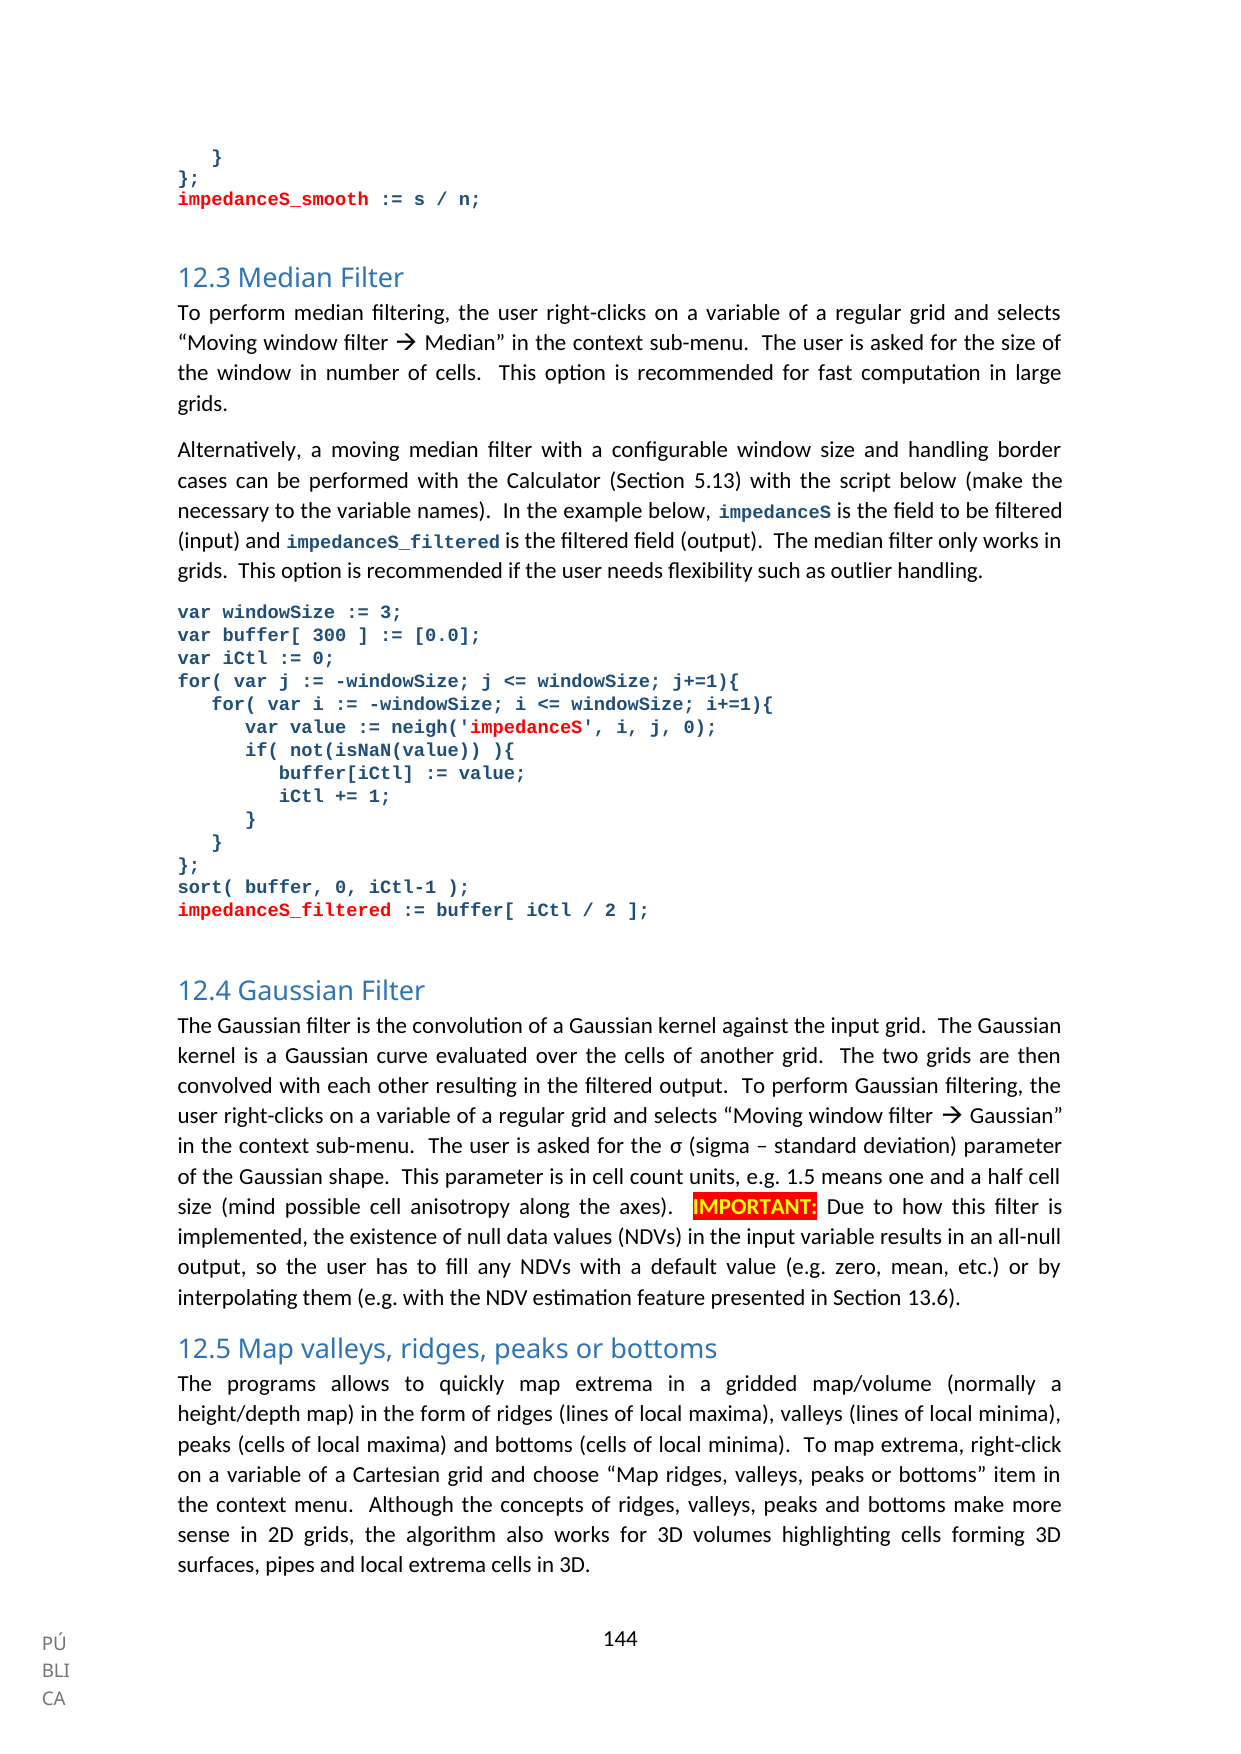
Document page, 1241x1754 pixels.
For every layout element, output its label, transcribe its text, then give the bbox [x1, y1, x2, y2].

text The Gaussian filter is the convolution of a Gaussian kernel against the input grid. The Gaussian kernel is a Gaussian curve evaluated over the cells of another grid. The two grids are then convolved with each other resulting in the filtered output. To perform Gaussian filtering, the user right-clicks on a variable of a regular grid and selects “Moving window filter Gaussian” in the context sub-menu. The user is asked for the σ (sigma – standard deviation) parameter of the Gaussian shape. This parameter is in cell count units, e.g. 1.5 means one and a half cell size (mind possible cell anisotropy along the axes). IMPORTANT: Due to how this filter is implemented, the existence of null data values (NDVs) in the input variable results in an all-null output, so the user has to fill any NDVs with a default value (e.g. zero, mean, etc.) or by interpolating them (e.g. with the NDV estimation feature presented in Section 13.6). [177, 1011, 1063, 1311]
text if( not(isNaN(value)) ){ [177, 741, 1063, 762]
text impedanceS_smooth := s / n; [177, 190, 1063, 211]
subtitle Gaussian Filter [177, 971, 1063, 1008]
subtitle Median Filter [177, 258, 1063, 295]
text }; [177, 855, 1063, 877]
text for( var j := -windowSize; j <= windowSize; j+=1){ [177, 672, 1063, 693]
text var value := neigh('impedanceS', i, j, 0); [177, 718, 1063, 739]
text }; [177, 169, 1063, 190]
text for( var i := -windowSize; i <= windowSize; i+=1){ [177, 695, 1063, 716]
text The programs allows to quickly map extrema in a gridded map/volume (normally a height/depth map) in the form of ridges (lines of local maxima), valleys (lines of local minima), peaks (cells of local maxima) and bottoms (cells of local minima). To map extrema, right-click on a variable of a Cartesian grid and choose “Map ridges, valleys, peaks or bottoms” item in the context menu. Although the concepts of ridges, valleys, peaks and bottoms make more sense in 2D grids, the algorithm also works for 3D volumes highlighting cells forming 3D surfaces, pipes and local extrema cells in 3D. [177, 1369, 1063, 1578]
text } [177, 832, 1063, 854]
text Alternatively, a moving median filter with a configurable window size and handling border cases can be performed with the Calculator (Section 5.13) with the script below (make the necessary to the variable names). In the example below, impedanceS is the field to be filtered (input) and impedanceS_filtered is the filtered field (output). The median filter only works in grids. This option is recommended if the user needs flexibility such as outlier handling. [177, 436, 1063, 584]
text To perform median filtering, the user right-clicks on a variable of a regular grid and selects “Moving window filter Median” in the context sub-menu. The user is asked for the size of the window in number of cells. This option is recommended for fast computation in large grids. [177, 298, 1063, 417]
text var iCtl := 0; [177, 649, 1063, 670]
text } [177, 148, 1063, 169]
subtitle Map valleys, ridges, peaks or bottoms [177, 1329, 1063, 1366]
text iCtl += 1; [177, 787, 1063, 808]
text buffer[iCtl] := value; [177, 764, 1063, 785]
text } [177, 809, 1063, 831]
text sort( buffer, 0, iCtl-1 ); [177, 878, 1063, 899]
text impedanceS_filtered := buffer[ iCtl / 2 ]; [177, 901, 1063, 922]
text var windowSize := 3; [177, 603, 1063, 624]
text var buffer[ 300 ] := [0.0]; [177, 626, 1063, 647]
